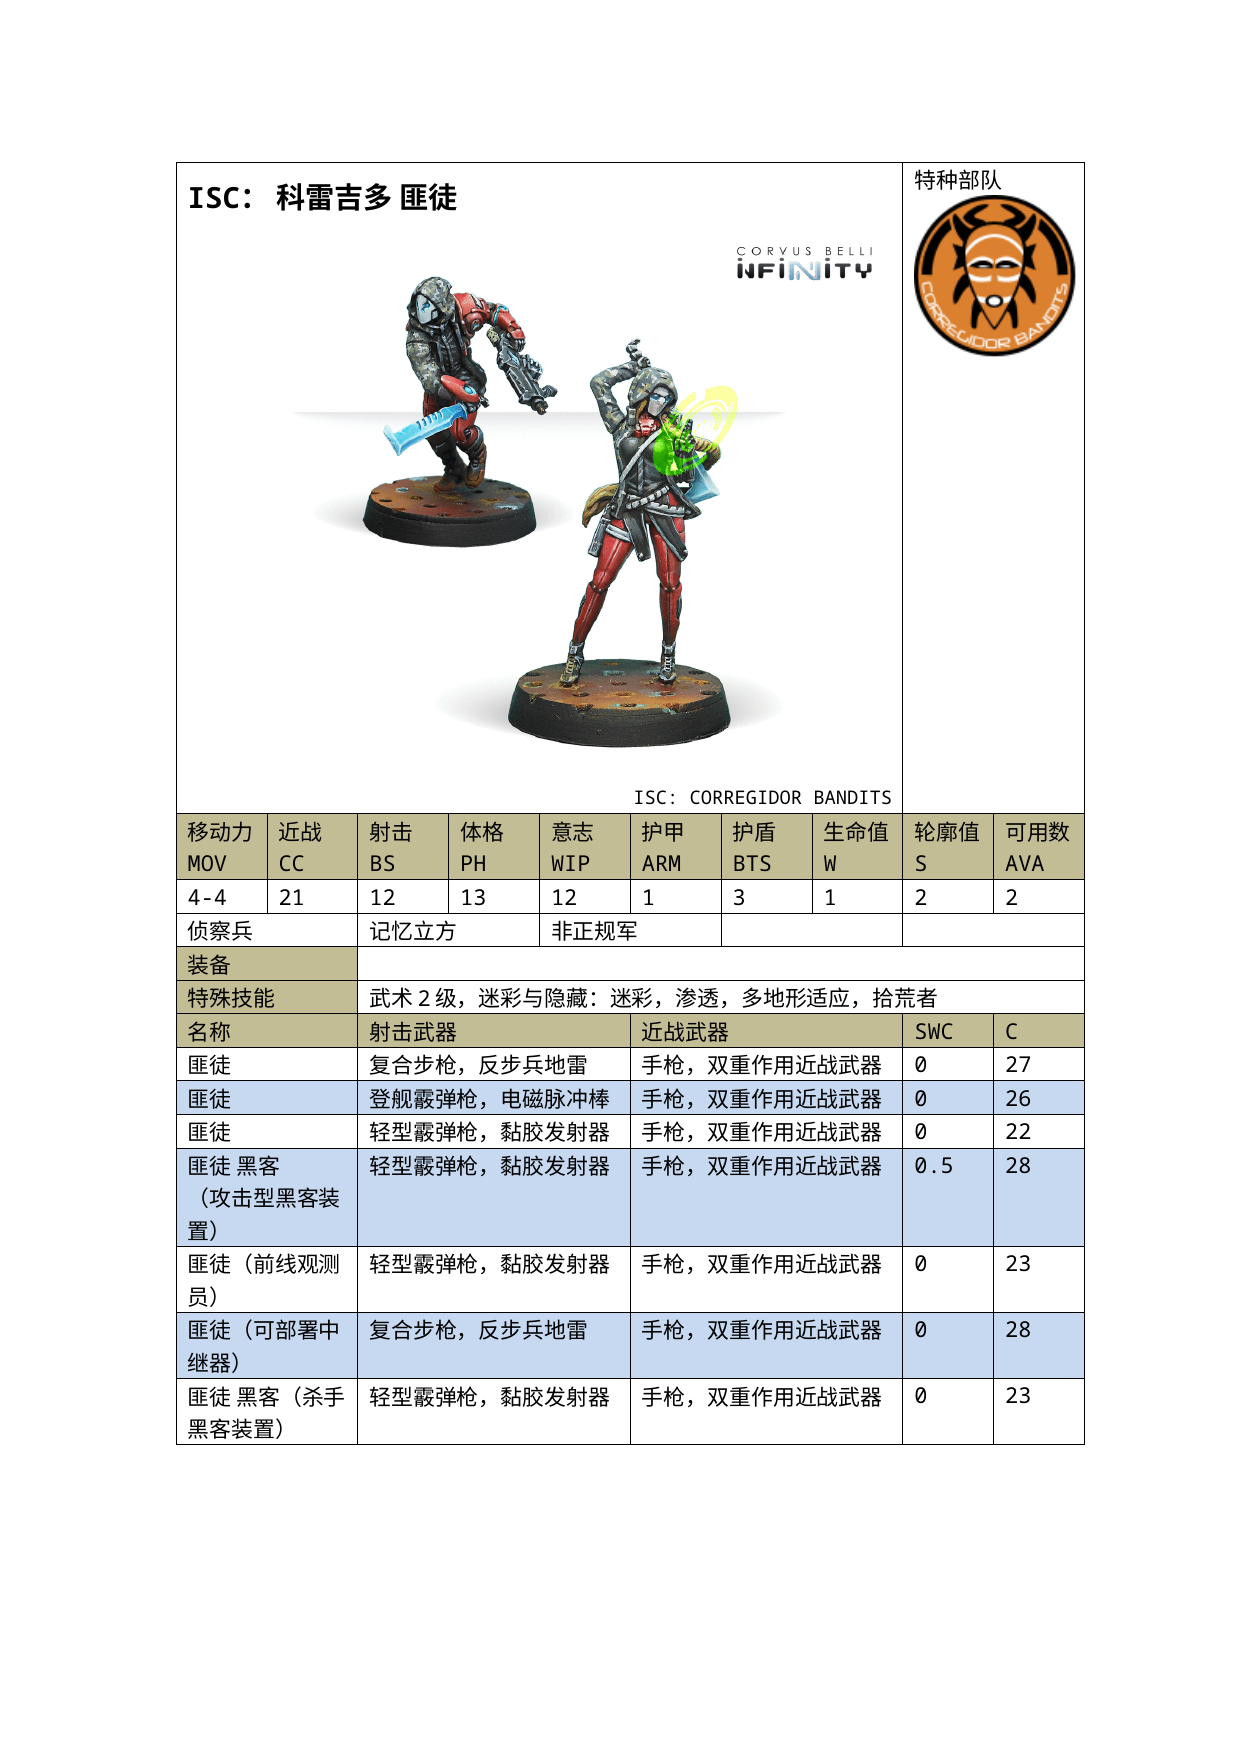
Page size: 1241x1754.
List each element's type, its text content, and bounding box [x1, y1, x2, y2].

table_cell 轻型霰弹枪，黏胶发射器 [358, 1379, 630, 1444]
table_cell [903, 914, 1084, 946]
table_cell 4-4 [177, 880, 267, 913]
table_cell 意志 WIP [540, 814, 630, 879]
table_cell 0 [903, 1115, 993, 1147]
table_cell 手枪，双重作用近战武器 [631, 1313, 902, 1378]
table_cell 装备 [177, 947, 357, 980]
table_cell 26 [994, 1081, 1084, 1114]
table_cell 登舰霰弹枪，电磁脉冲棒 [358, 1081, 630, 1114]
table_cell 28 [994, 1313, 1084, 1378]
table_cell 匪徒 [177, 1048, 357, 1080]
table_cell 移动力 MOV [177, 814, 267, 879]
table_cell 轻型霰弹枪，黏胶发射器 [358, 1115, 630, 1147]
table_cell SWC [903, 1014, 993, 1047]
table_cell 手枪，双重作用近战武器 [631, 1149, 902, 1246]
table_cell 名称 [177, 1014, 357, 1047]
table_cell 22 [994, 1115, 1084, 1147]
table_cell 护盾 BTS [722, 814, 812, 879]
table_cell 复合步枪，反步兵地雷 [358, 1048, 630, 1080]
table_cell 13 [449, 880, 539, 913]
table_cell 0 [903, 1379, 993, 1444]
table_header ISC： 科雷吉多 匪徒 ISC: CORREGIDOR BANDITS [177, 163, 902, 813]
table_cell 射击 BS [358, 814, 448, 879]
table_cell 手枪，双重作用近战武器 [631, 1379, 902, 1444]
table_cell 匪徒 [177, 1115, 357, 1147]
picture [914, 195, 1077, 358]
table_cell 武术2级，迷彩与隐藏：迷彩，渗透，多地形适应，拾荒者 [358, 981, 1084, 1013]
table_cell 23 [994, 1379, 1084, 1444]
table_cell 手枪，双重作用近战武器 [631, 1115, 902, 1147]
table_cell 12 [358, 880, 448, 913]
table_cell 2 [994, 880, 1084, 913]
table_cell 27 [994, 1048, 1084, 1080]
table_header 特种部队 [903, 163, 1084, 813]
table_cell 12 [540, 880, 630, 913]
table_cell C [994, 1014, 1084, 1047]
table_cell 轻型霰弹枪，黏胶发射器 [358, 1149, 630, 1246]
table_cell 匪徒 黑客（杀手黑客装置） [177, 1379, 357, 1444]
table_cell 21 [268, 880, 357, 913]
table_cell 0 [903, 1247, 993, 1312]
table_cell 近战武器 [631, 1014, 902, 1047]
table_cell [358, 947, 1084, 980]
table_cell 记忆立方 [358, 914, 539, 946]
table_cell 侦察兵 [177, 914, 357, 946]
table_cell [722, 914, 902, 946]
picture [187, 240, 891, 768]
table_cell 0 [903, 1081, 993, 1114]
table_cell 1 [631, 880, 721, 913]
table_cell 23 [994, 1247, 1084, 1312]
table_cell 体格 PH [449, 814, 539, 879]
table_cell 匪徒（前线观测员） [177, 1247, 357, 1312]
table_cell 28 [994, 1149, 1084, 1246]
table_cell 匪徒 [177, 1081, 357, 1114]
table_cell 0.5 [903, 1149, 993, 1246]
table_cell 轻型霰弹枪，黏胶发射器 [358, 1247, 630, 1312]
table_cell 1 [813, 880, 902, 913]
table_cell 2 [903, 880, 993, 913]
table_cell 非正规军 [540, 914, 721, 946]
table_cell 特殊技能 [177, 981, 357, 1013]
table_cell 3 [722, 880, 812, 913]
table_cell 护甲 ARM [631, 814, 721, 879]
table_cell 匪徒 黑客 （攻击型黑客装置） [177, 1149, 357, 1246]
table_cell 0 [903, 1048, 993, 1080]
table_cell 0 [903, 1313, 993, 1378]
table_cell 射击武器 [358, 1014, 630, 1047]
table_cell 匪徒（可部署中继器） [177, 1313, 357, 1378]
table_cell 近战 CC [268, 814, 357, 879]
table_cell 手枪，双重作用近战武器 [631, 1081, 902, 1114]
table_cell 轮廓值 S [903, 814, 993, 879]
table_cell 手枪，双重作用近战武器 [631, 1048, 902, 1080]
table_cell 生命值 W [813, 814, 902, 879]
table_cell 可用数 AVA [994, 814, 1084, 879]
table_cell 手枪，双重作用近战武器 [631, 1247, 902, 1312]
table_cell 复合步枪，反步兵地雷 [358, 1313, 630, 1378]
